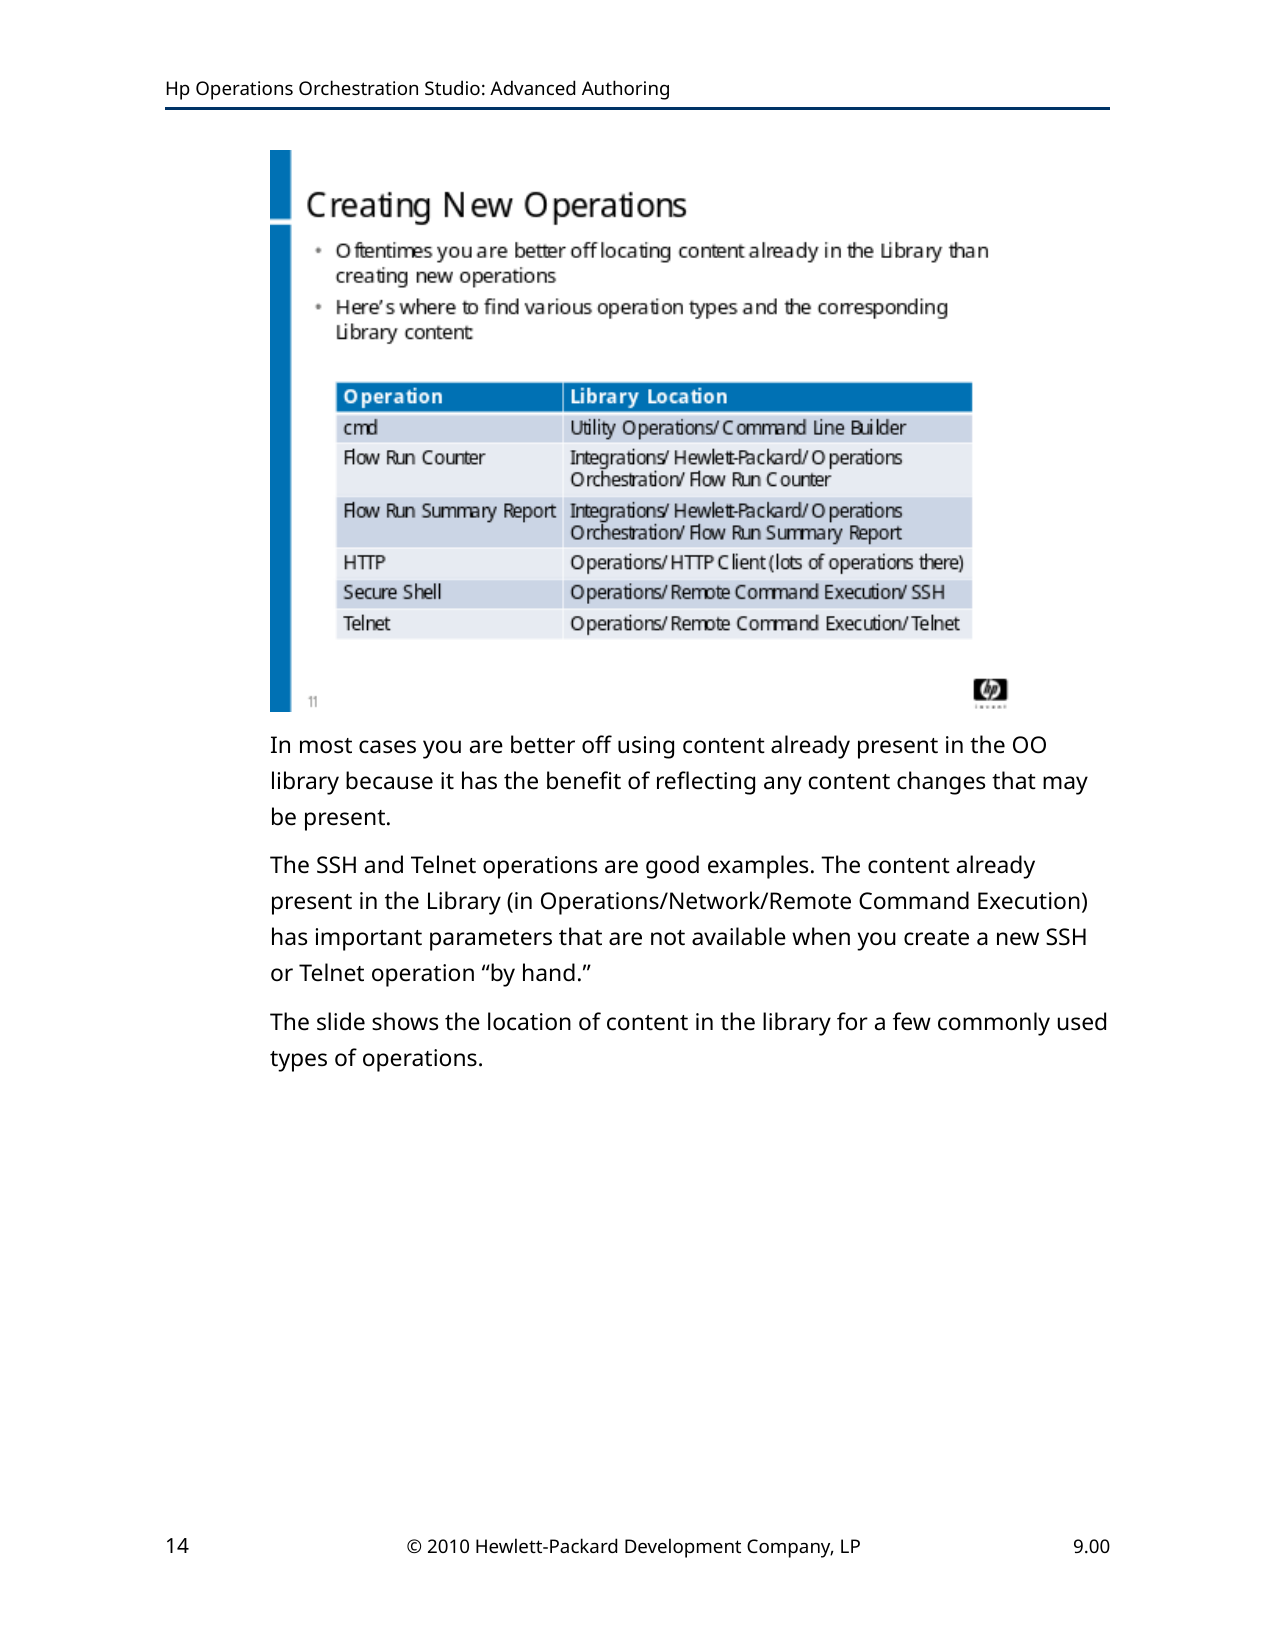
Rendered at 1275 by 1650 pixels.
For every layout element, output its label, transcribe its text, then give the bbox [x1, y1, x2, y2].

text The SSH and Telnet operations are good examples. The content already present in the Library (in Operations/Network/Remote Command Execution) has important parameters that are not available when you create a new SSH or Telnet operation “by hand.” [270, 849, 1110, 988]
text In most cases you are better off using content already present in the OO library because it has the benefit of reflecting any content changes that may be present. [270, 729, 1110, 832]
text The slide shows the location of content in the library for a few commonly used types of operations. [270, 1006, 1110, 1073]
